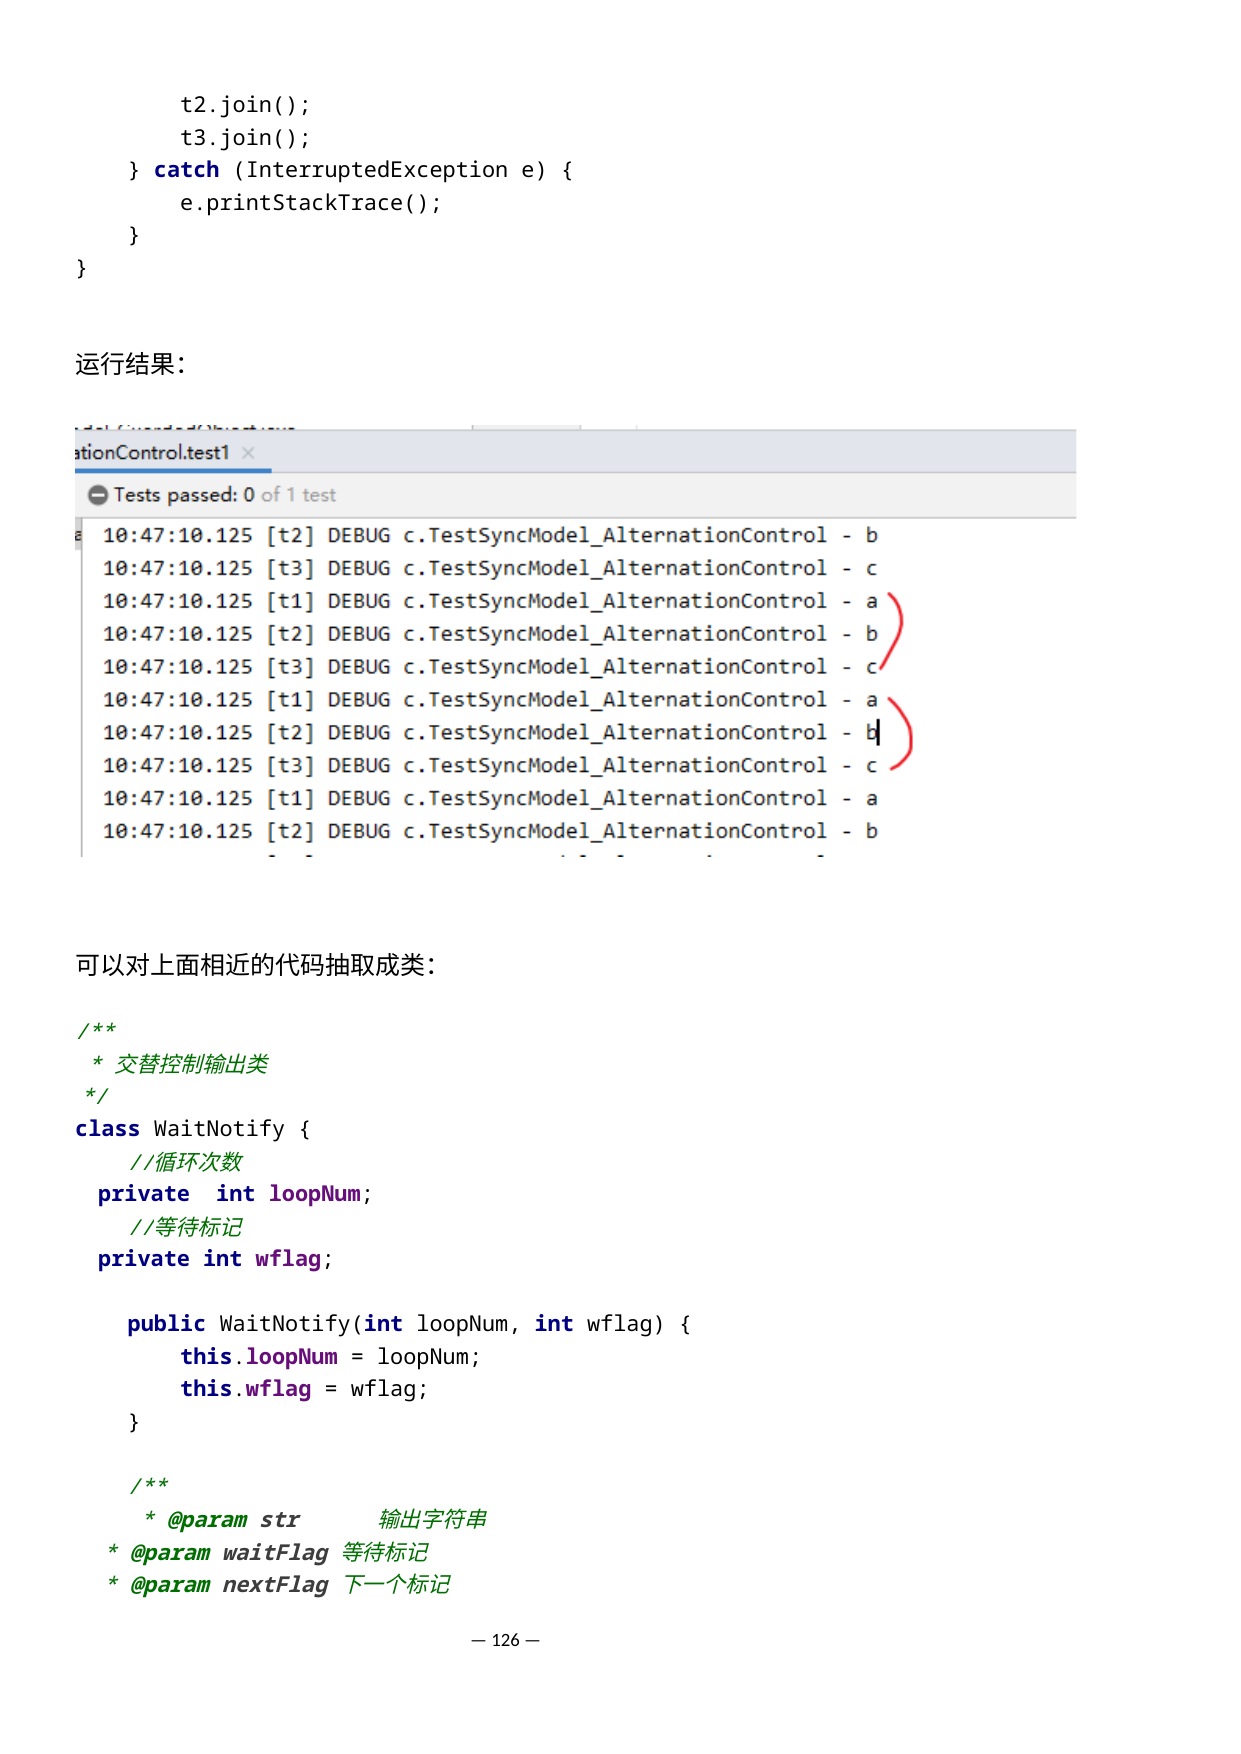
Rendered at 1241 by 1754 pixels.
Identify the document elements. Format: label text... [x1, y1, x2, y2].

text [75, 1014, 1165, 1599]
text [75, 88, 1165, 283]
text 运行结果： [75, 330, 1165, 395]
picture [75, 425, 1077, 857]
text 可以对上面相近的代码抽取成类： [75, 931, 1165, 996]
